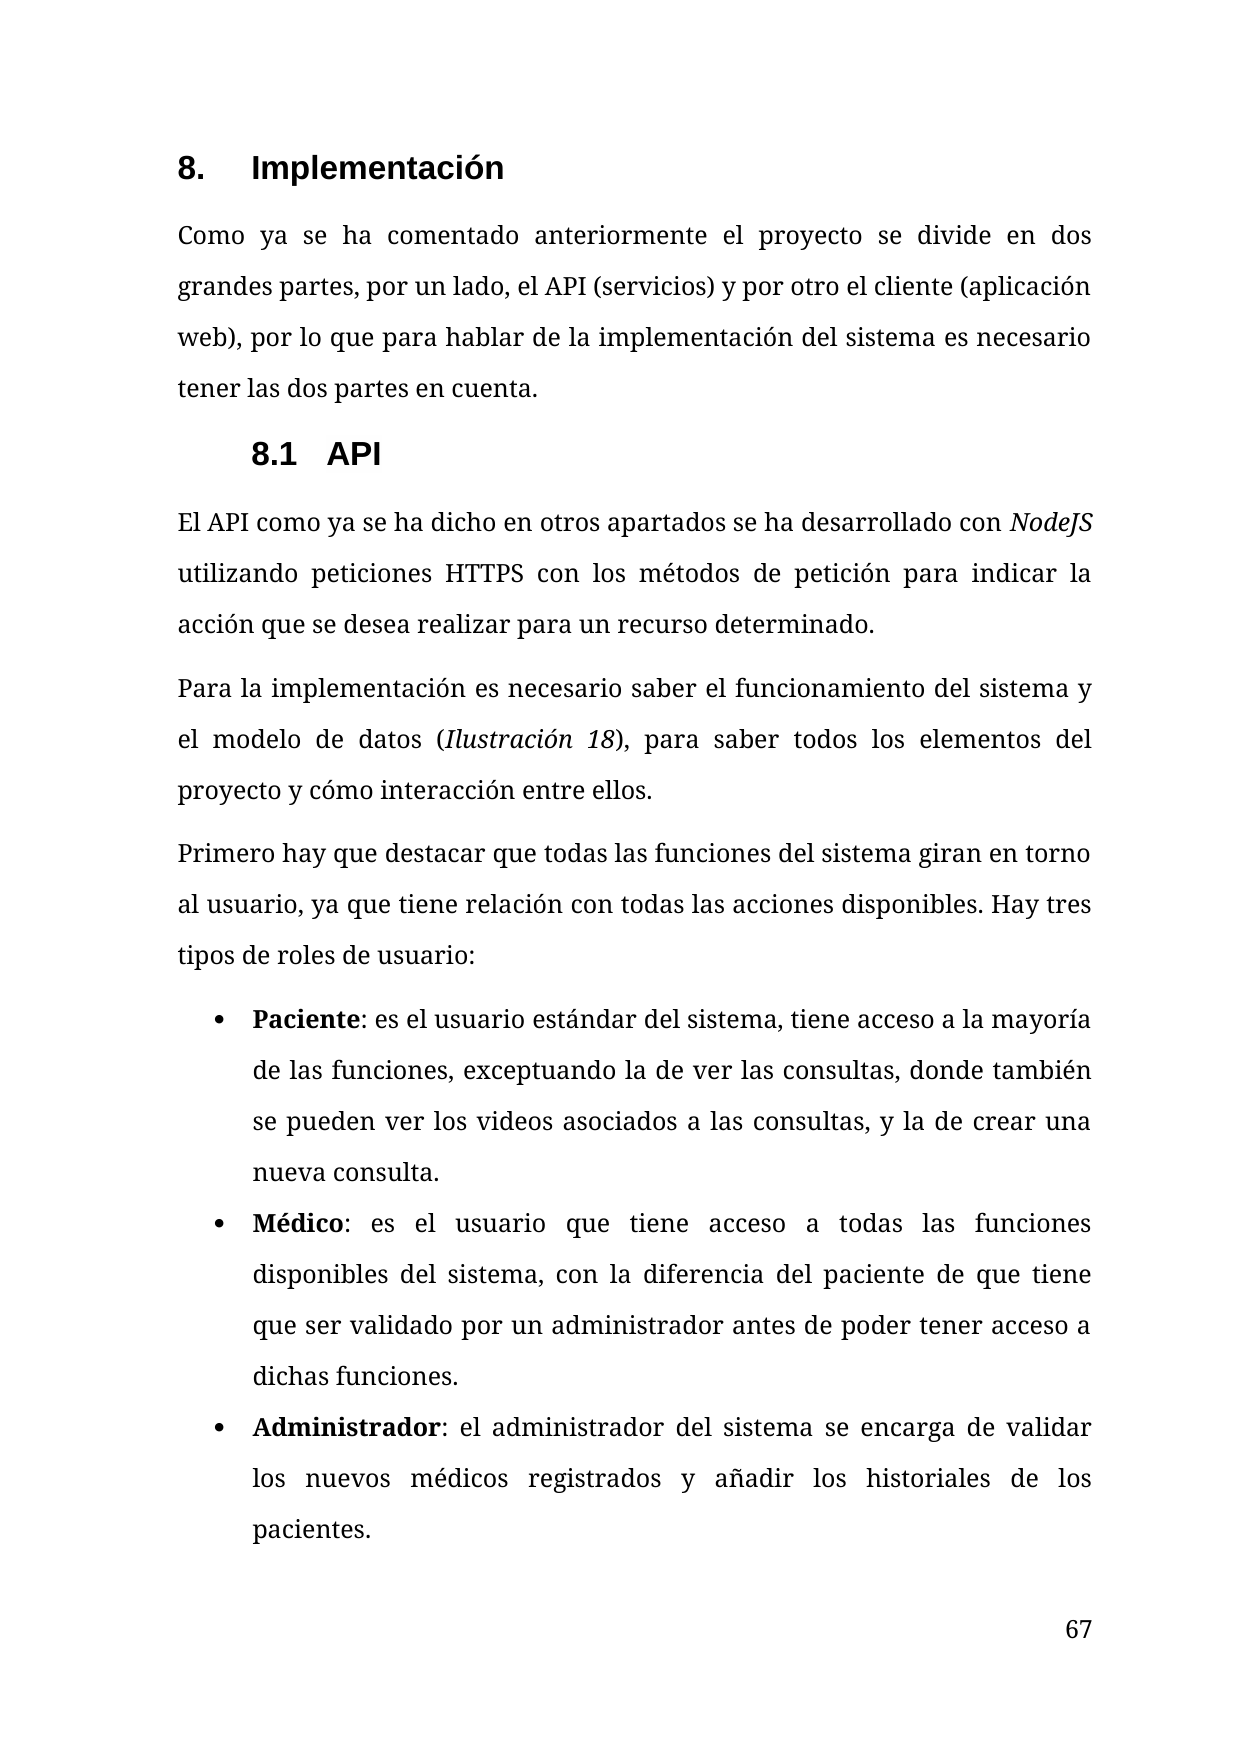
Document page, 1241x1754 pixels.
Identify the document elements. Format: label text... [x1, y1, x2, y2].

list Paciente: es el usuario estándar del sistema, tiene acceso a la mayoría de las funciones, exceptuando la de ver las consultas, donde también se pueden ver los videos asociados a las consultas, y la de crear una nueva consulta. [215, 1001, 1092, 1189]
list Administrador: el administrador del sistema se encarga de validar los nuevos médicos registrados y añadir los historiales de los pacientes. [215, 1410, 1092, 1546]
text El API como ya se ha dicho en otros apartados se ha desarrollado con NodeJS utilizando peticiones HTTPS con los métodos de petición para indicar la acción que se desea realizar para un recurso determinado. [177, 504, 1092, 641]
text Primero hay que destacar que todas las funciones del sistema giran en torno al usuario, ya que tiene relación con todas las acciones disponibles. Hay tres tipos de roles de usuario: [177, 836, 1092, 972]
list Médico: es el usuario que tiene acceso a todas las funciones disponibles del sistema, con la diferencia del paciente de que tiene que ser validado por un administrador antes de poder tener acceso a dichas funciones. [215, 1206, 1092, 1393]
text Como ya se ha comentado anteriormente el proyecto se divide en dos grandes partes, por un lado, el API (servicios) y por otro el cliente (aplicación web), por lo que para hablar de la implementación del sistema es necesario tener las dos partes en cuenta. [177, 218, 1092, 405]
subtitle API [251, 434, 1092, 473]
subtitle Implementación [177, 148, 1092, 186]
text Para la implementación es necesario saber el funcionamiento del sistema y el modelo de datos (Ilustración 18), para saber todos los elementos del proyecto y cómo interacción entre ellos. [177, 670, 1092, 806]
